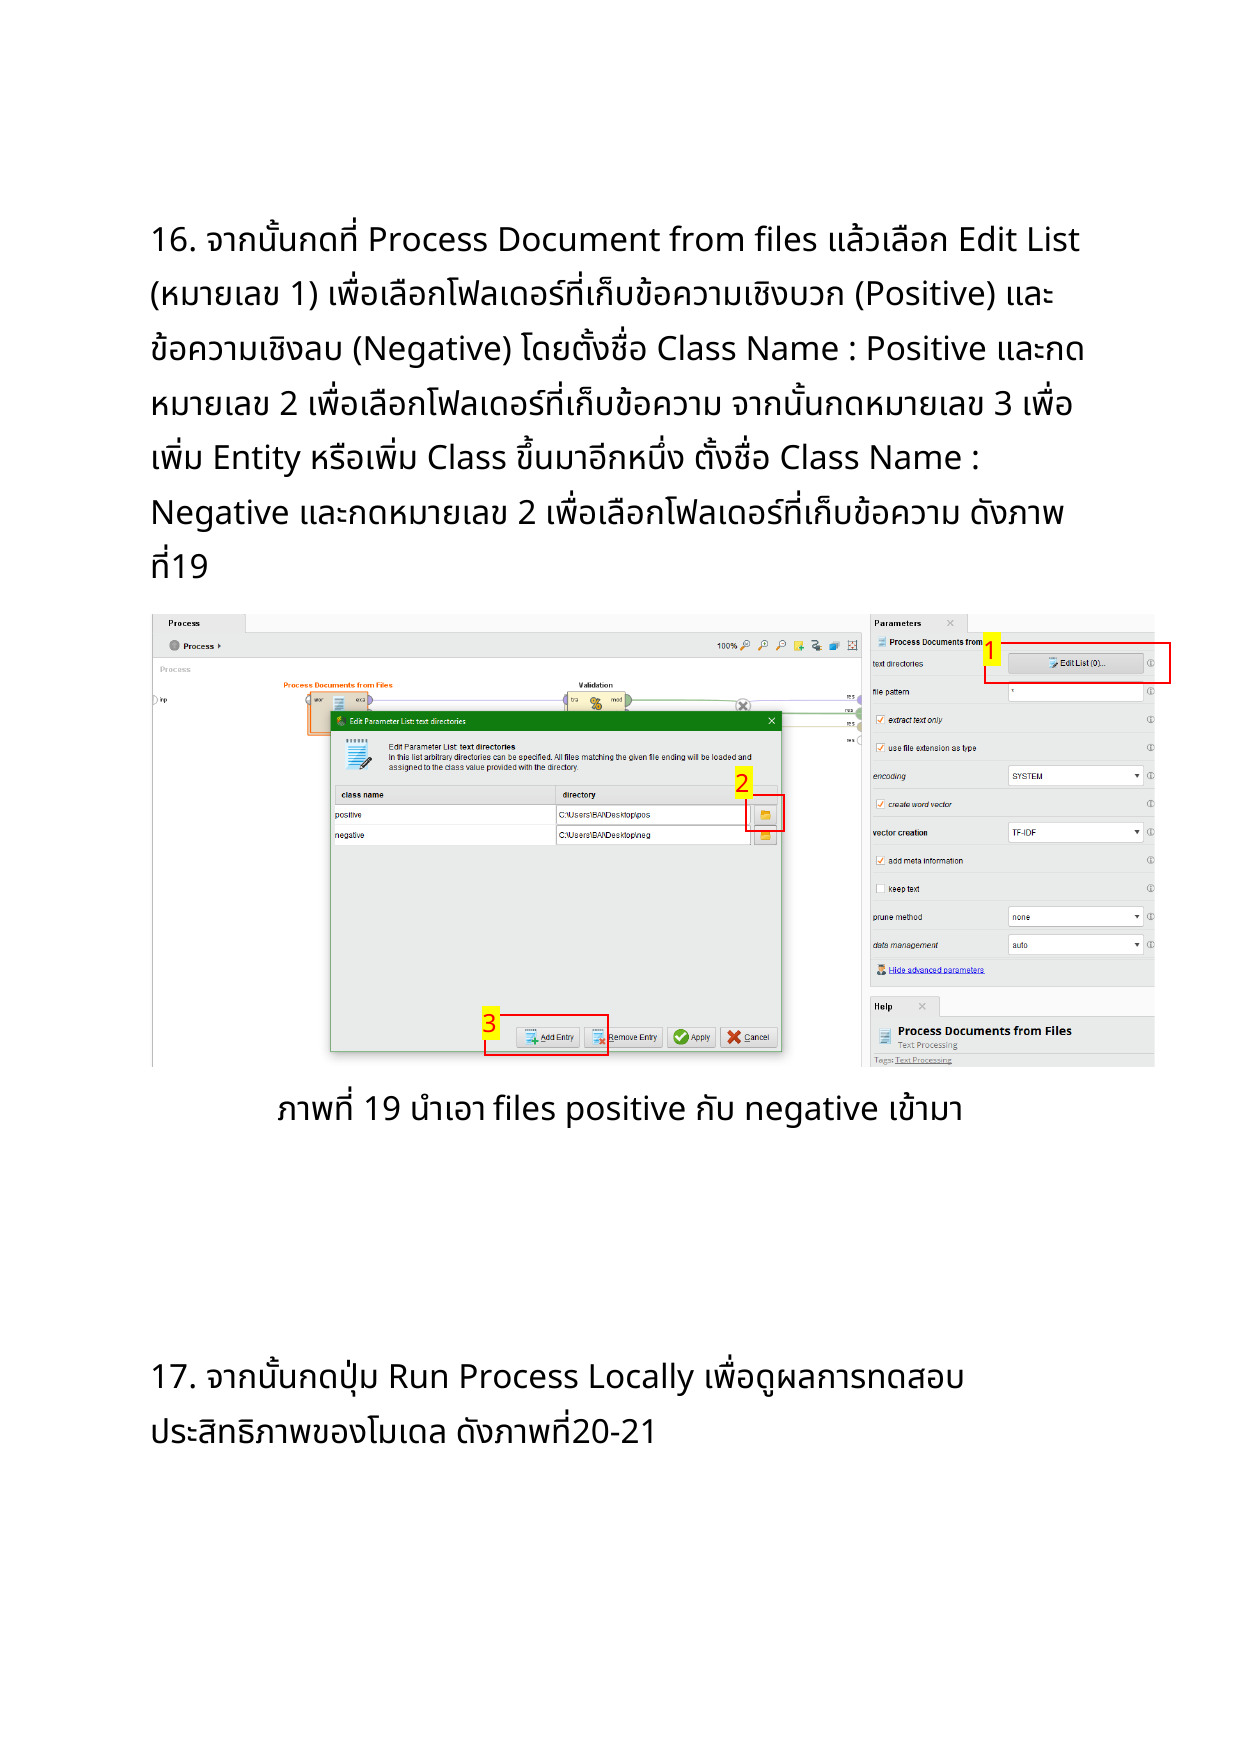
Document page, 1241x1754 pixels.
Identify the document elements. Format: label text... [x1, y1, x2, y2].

picture [150, 614, 1155, 1067]
text 16. จากนั้นกดที่ Process Document from files แล้วเลือก Edit List (หมายเลข 1) เพื่อเลือกโฟลเดอร์ที่เก็บข้อความเชิงบวก (Positive) และ ข้อความเชิงลบ (Negative) โดยตั้งชื่อ Class Name : Positive และกดหมายเลข 2 เพื่อเลือกโฟลเดอร์ที่เก็บข้อความ จากนั้นกดหมายเลข 3 เพื่อเพิ่ม Entity หรือเพิ่ม Class ขึ้นมาอีกหนึ่ง ตั้งชื่อ Class Name : Negative และกดหมายเลข 2 เพื่อเลือกโฟลเดอร์ที่เก็บข้อความ ดังภาพที่19 [150, 216, 1090, 594]
text 17. จากนั้นกดปุ่ม Run Process Locally เพื่อดูผลการทดสอบประสิทธิภาพของโมเดล ดังภาพที่20-21 [150, 1353, 1090, 1458]
text ภาพที่ 19 นำเอาfiles positive กับ negative เข้ามา [150, 1085, 1090, 1136]
picture [986, 644, 1155, 682]
